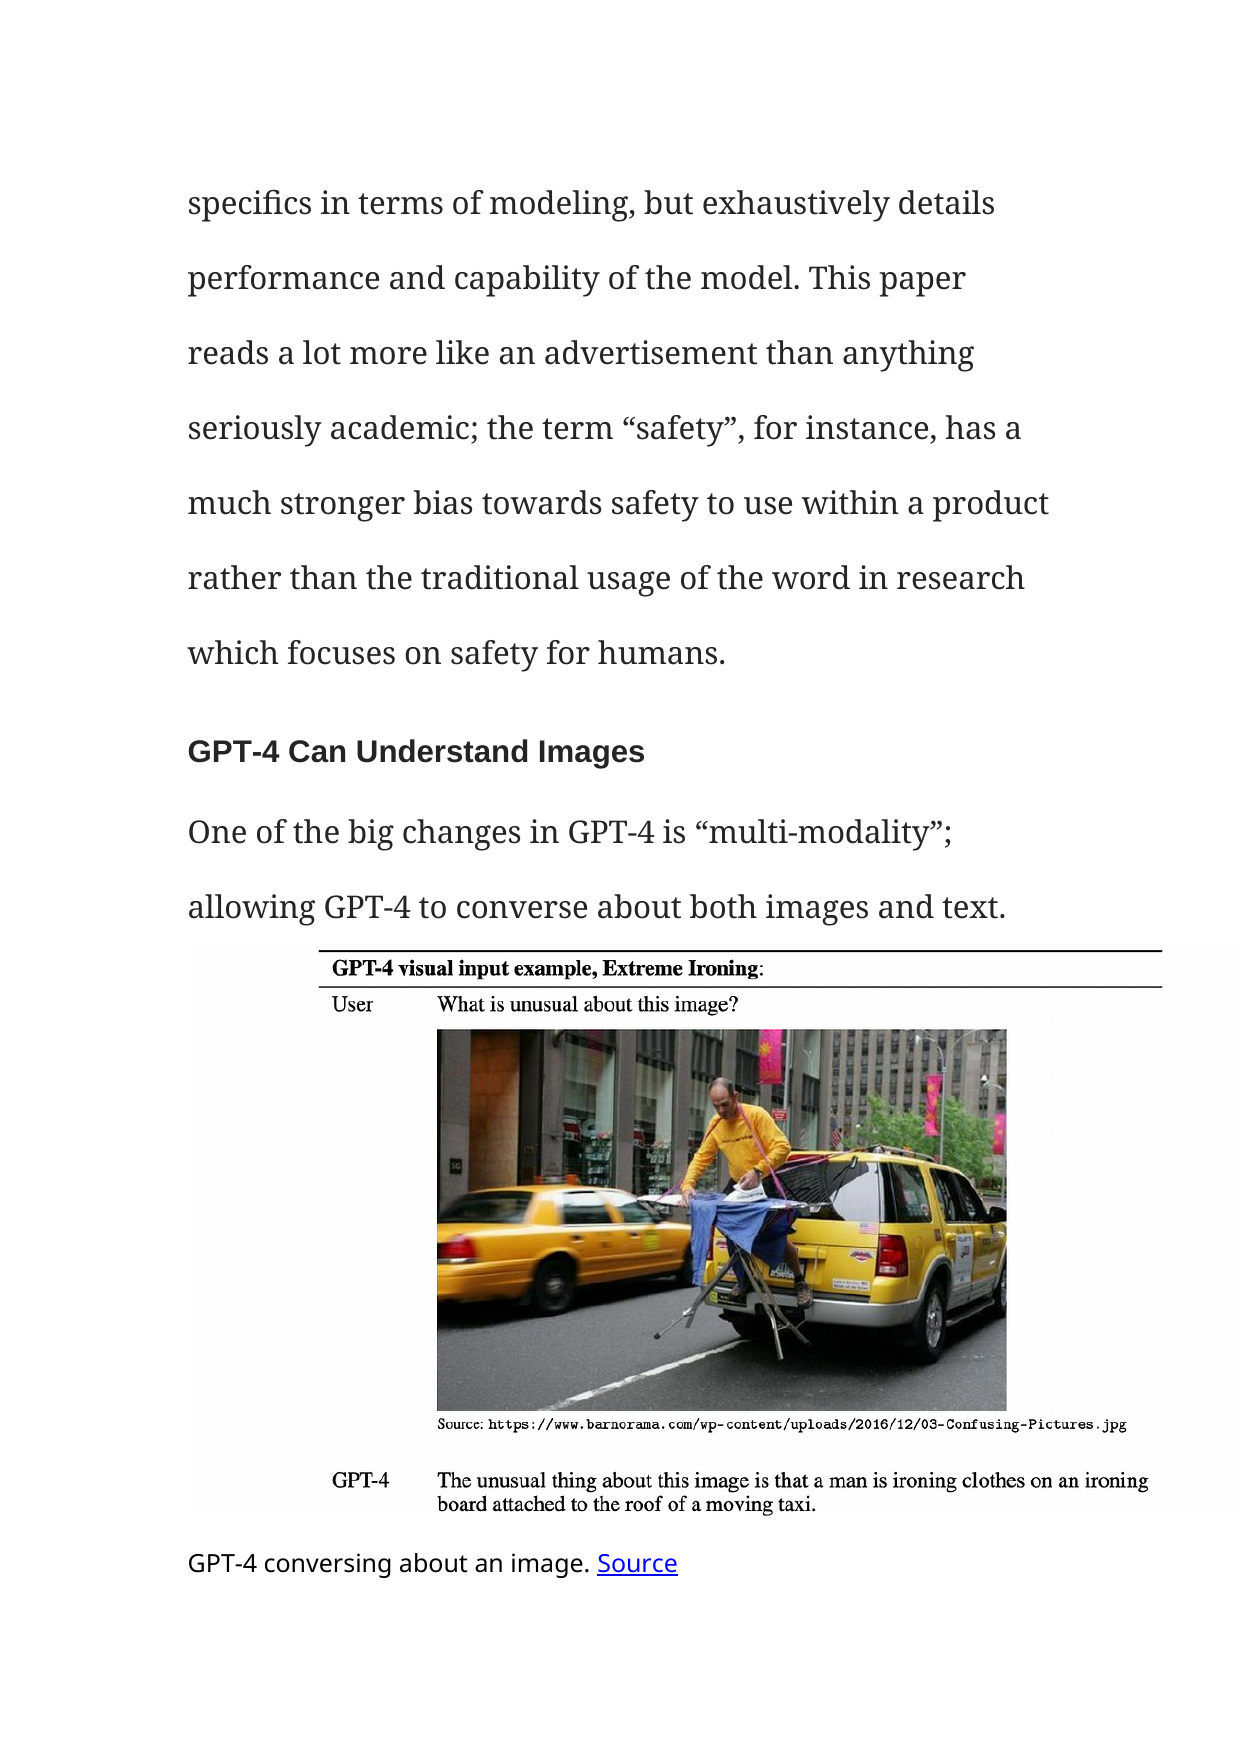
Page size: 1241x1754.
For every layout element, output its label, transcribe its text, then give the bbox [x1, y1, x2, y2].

picture [187, 943, 1241, 1516]
text GPT-4 Can Understand Images [187, 732, 1053, 770]
text GPT-4 conversing about an image. Source [187, 1543, 1053, 1581]
text One of the big changes in GPT-4 is “multi-modality”; allowing GPT-4 to converse about both images and text. [187, 793, 1053, 943]
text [187, 164, 1053, 689]
